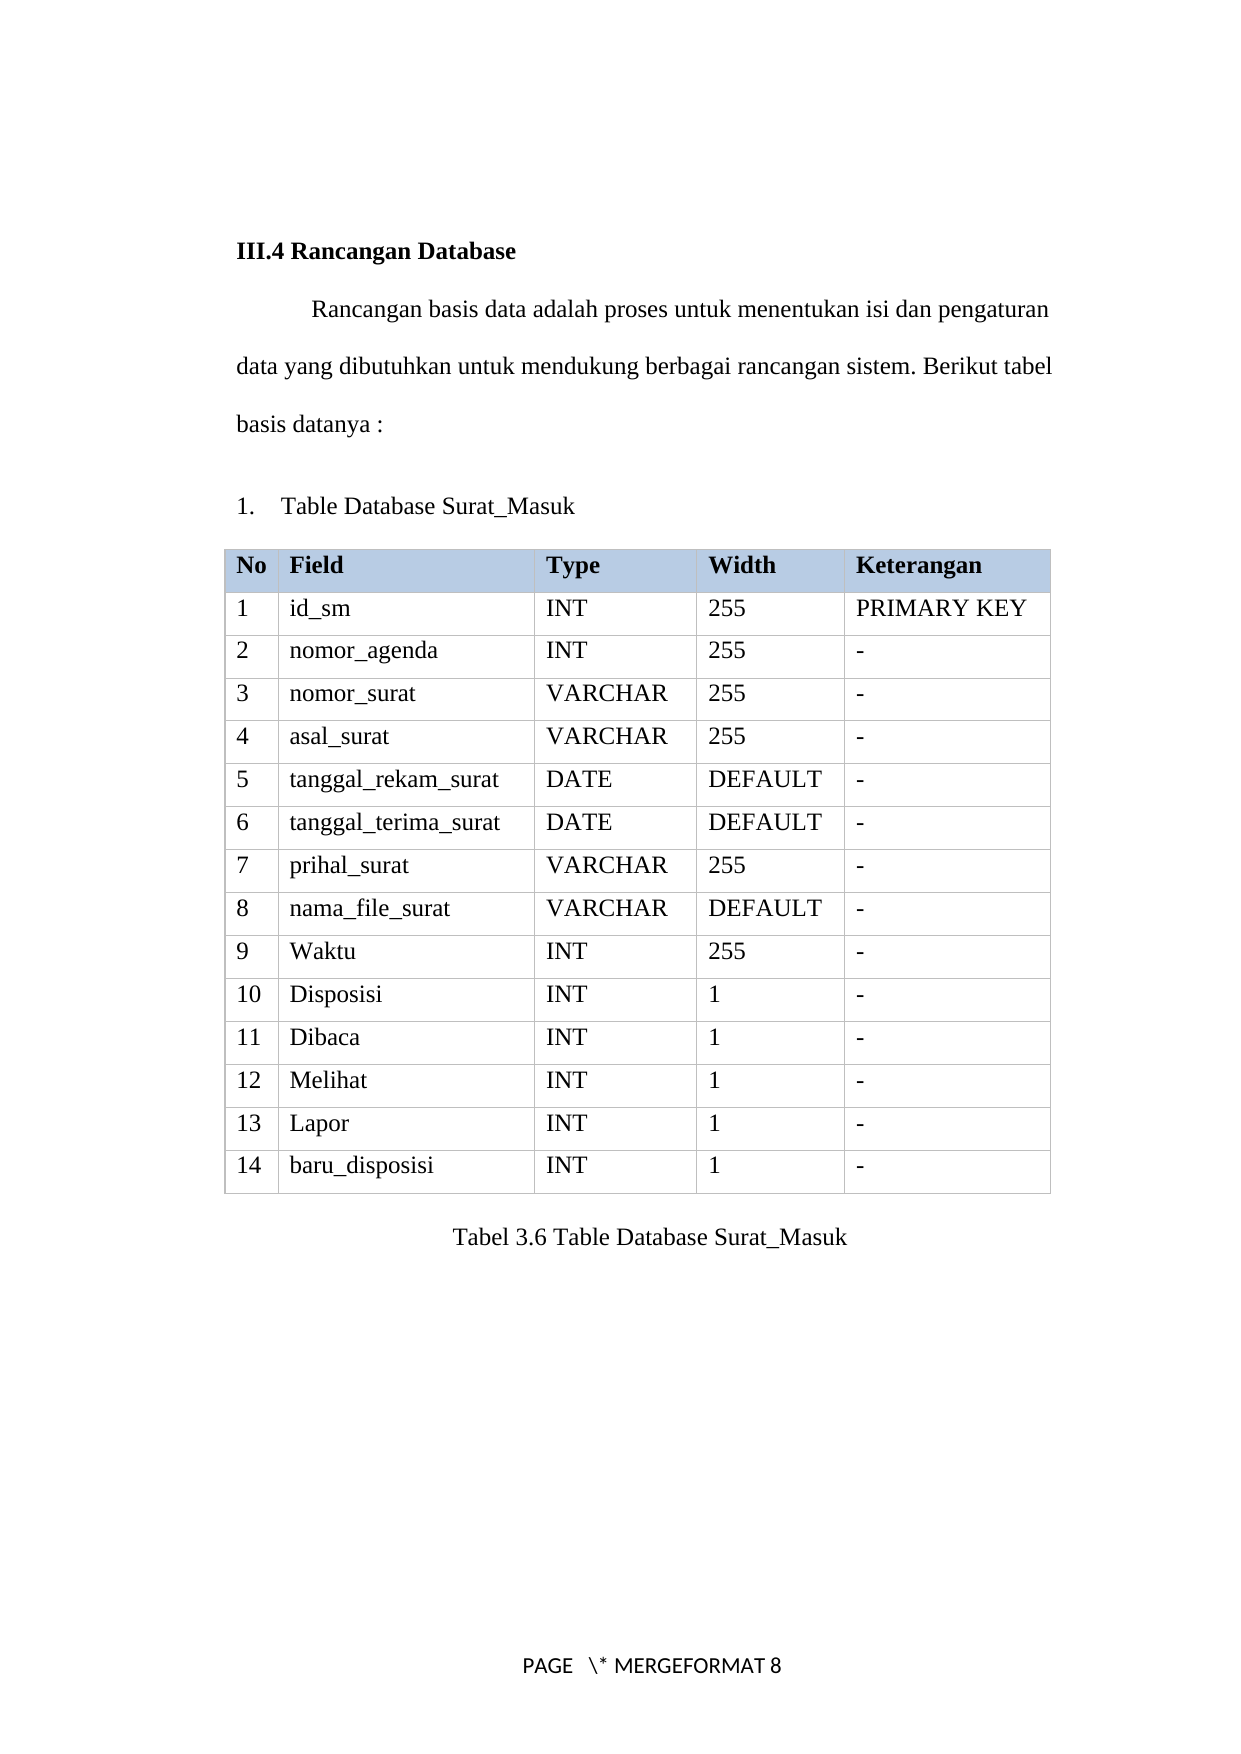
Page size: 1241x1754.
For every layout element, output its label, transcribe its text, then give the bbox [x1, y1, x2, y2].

table_cell 1 [697, 1065, 844, 1107]
table_cell - [845, 1108, 1050, 1149]
table_cell PRIMARY KEY [845, 593, 1050, 634]
table_cell INT [535, 593, 696, 634]
table_cell 14 [226, 1151, 278, 1192]
table_header Width [697, 550, 844, 592]
table_cell Lapor [279, 1108, 534, 1149]
table_cell VARCHAR [535, 679, 696, 720]
table_cell 11 [226, 1022, 278, 1064]
table_cell 7 [226, 850, 278, 892]
table_cell Melihat [279, 1065, 534, 1107]
table_cell prihal_surat [279, 850, 534, 892]
table_cell Dibaca [279, 1022, 534, 1064]
table_cell 12 [226, 1065, 278, 1107]
table_cell DEFAULT [697, 807, 844, 849]
table_header No [226, 550, 278, 592]
subtitle Rancangan Database [236, 236, 1063, 265]
table_cell DEFAULT [697, 893, 844, 935]
table_cell 1 [697, 1108, 844, 1149]
table_cell 9 [226, 936, 278, 978]
table_cell nomor_surat [279, 679, 534, 720]
table_header Field [279, 550, 534, 592]
table_cell 13 [226, 1108, 278, 1149]
table_cell 255 [697, 850, 844, 892]
table_cell DEFAULT [697, 764, 844, 806]
table_cell 5 [226, 764, 278, 806]
table_cell 255 [697, 721, 844, 763]
table_cell id_sm [279, 593, 534, 634]
table_cell VARCHAR [535, 893, 696, 935]
table_cell INT [535, 1022, 696, 1064]
table_cell baru_disposisi [279, 1151, 534, 1192]
table_cell 10 [226, 979, 278, 1021]
table_cell - [845, 721, 1050, 763]
table_cell INT [535, 936, 696, 978]
table_cell Waktu [279, 936, 534, 978]
table_cell nomor_agenda [279, 636, 534, 677]
table_cell 255 [697, 636, 844, 677]
table_cell 1 [226, 593, 278, 634]
table_cell 6 [226, 807, 278, 849]
table_cell tanggal_terima_surat [279, 807, 534, 849]
table_cell - [845, 893, 1050, 935]
text Tabel 3.6 Table Database Surat_Masuk [236, 1222, 1063, 1251]
text Rancangan basis data adalah proses untuk menentukan isi dan pengaturan data yang dibutuhkan untuk mendukung berbagai rancangan sistem. Berikut tabel basis datanya : [236, 294, 1063, 437]
table_cell 255 [697, 936, 844, 978]
table_cell - [845, 764, 1050, 806]
table_header Keterangan [845, 550, 1050, 592]
table_cell INT [535, 636, 696, 677]
table_cell 1 [697, 979, 844, 1021]
table_cell asal_surat [279, 721, 534, 763]
table_cell 2 [226, 636, 278, 677]
table_cell INT [535, 979, 696, 1021]
table_cell - [845, 850, 1050, 892]
table_cell VARCHAR [535, 721, 696, 763]
table_cell - [845, 636, 1050, 677]
table_cell 255 [697, 593, 844, 634]
table_cell - [845, 979, 1050, 1021]
table_cell 8 [226, 893, 278, 935]
table_cell INT [535, 1151, 696, 1192]
table_cell nama_file_surat [279, 893, 534, 935]
table_cell - [845, 679, 1050, 720]
table_cell - [845, 936, 1050, 978]
table_cell INT [535, 1065, 696, 1107]
table_cell Disposisi [279, 979, 534, 1021]
table_cell - [845, 807, 1050, 849]
table_cell - [845, 1022, 1050, 1064]
table_cell tanggal_rekam_surat [279, 764, 534, 806]
table_cell 1 [697, 1151, 844, 1192]
table_cell - [845, 1151, 1050, 1192]
table_cell 255 [697, 679, 844, 720]
table_cell 1 [697, 1022, 844, 1064]
table_cell 4 [226, 721, 278, 763]
table_cell VARCHAR [535, 850, 696, 892]
list Table Database Surat_Masuk [236, 491, 1063, 520]
table_cell 3 [226, 679, 278, 720]
table_cell DATE [535, 764, 696, 806]
table_cell - [845, 1065, 1050, 1107]
table_cell DATE [535, 807, 696, 849]
table_cell INT [535, 1108, 696, 1149]
table_header Type [535, 550, 696, 592]
